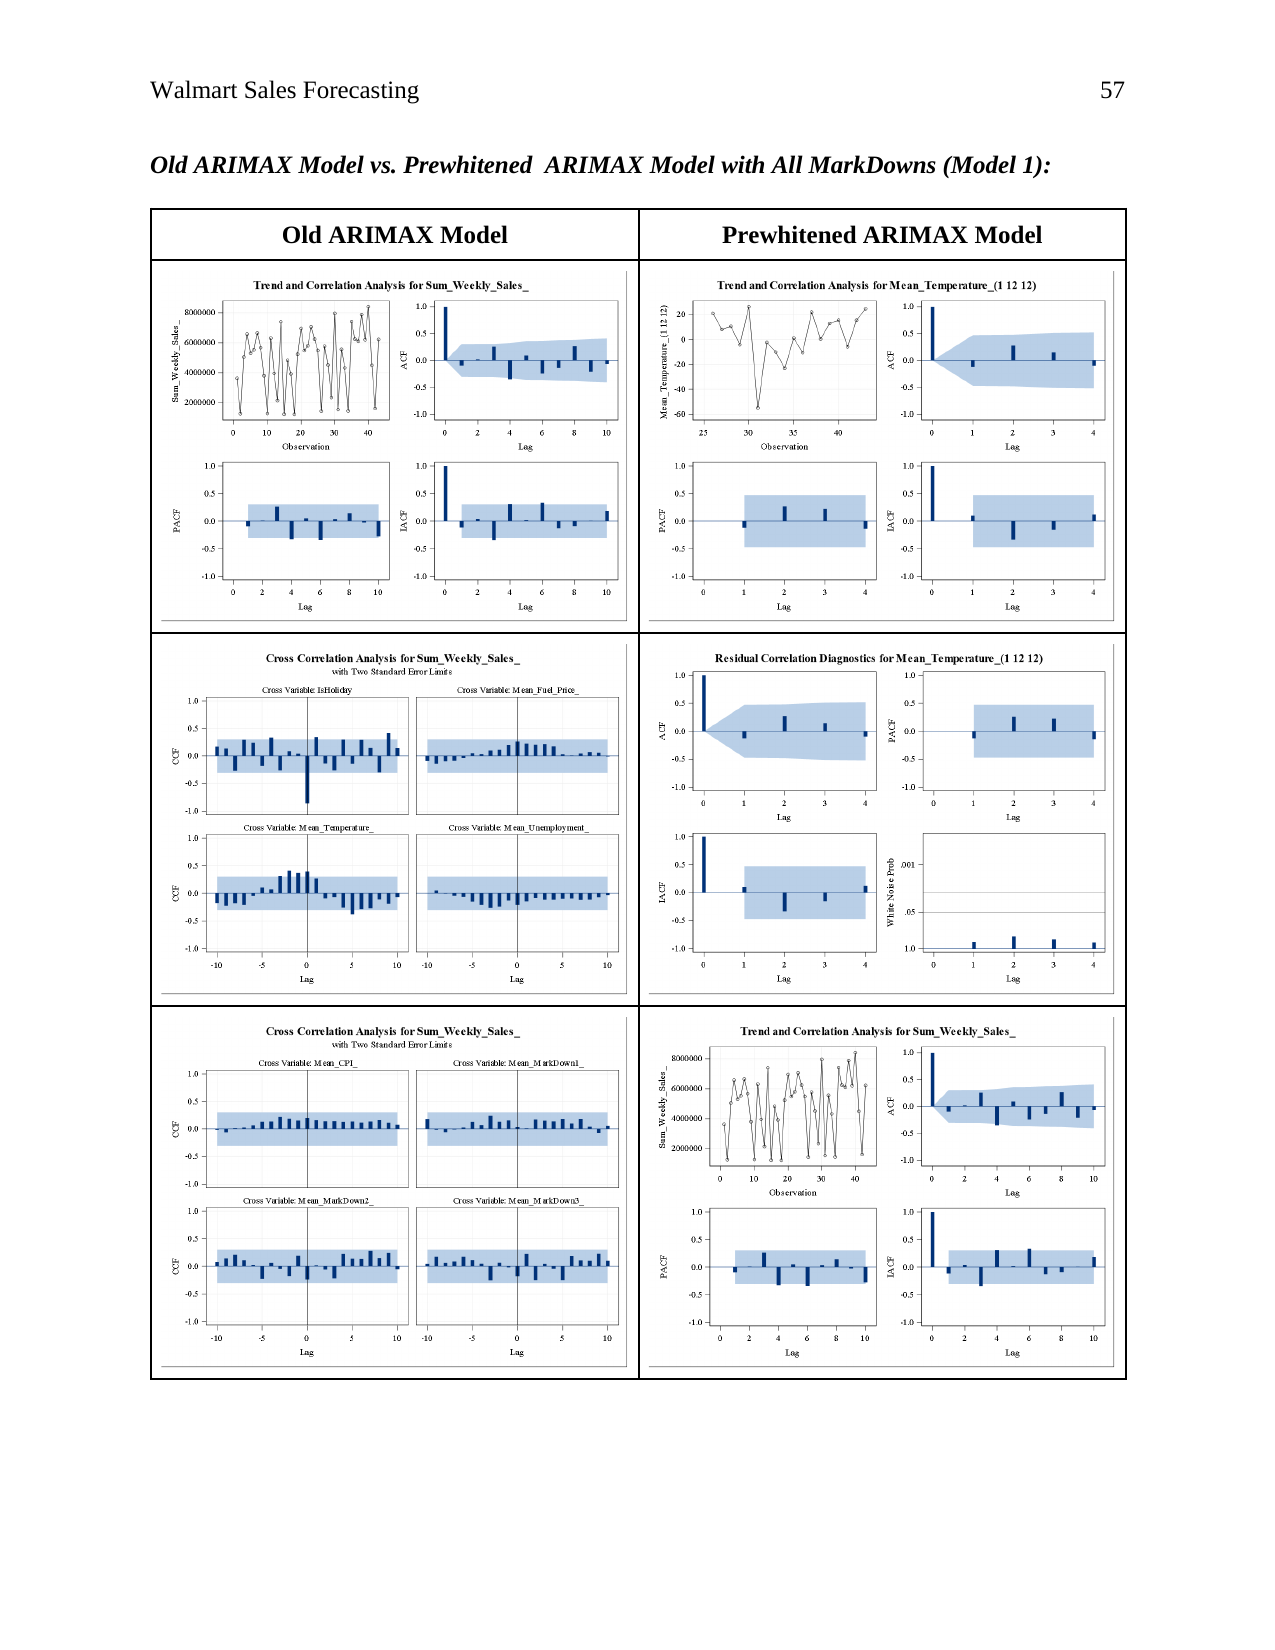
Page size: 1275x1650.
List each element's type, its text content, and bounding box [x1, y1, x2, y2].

picture [161, 271, 628, 622]
picture [648, 271, 1115, 622]
table_cell [640, 1007, 1125, 1378]
picture [161, 644, 628, 995]
picture [648, 1017, 1115, 1368]
table_header Old ARIMAX Model [152, 210, 638, 259]
subtitle Old ARIMAX Model vs. Prewhitened ARIMAX Model with All MarkDowns (Model 1): [150, 150, 1125, 179]
picture [648, 644, 1115, 995]
table_cell [152, 634, 638, 1005]
table_cell [152, 261, 638, 632]
table_cell [640, 634, 1125, 1005]
table_header Prewhitened ARIMAX Model [640, 210, 1125, 259]
table_cell [640, 261, 1125, 632]
picture [161, 1017, 628, 1368]
table_cell [152, 1007, 638, 1378]
